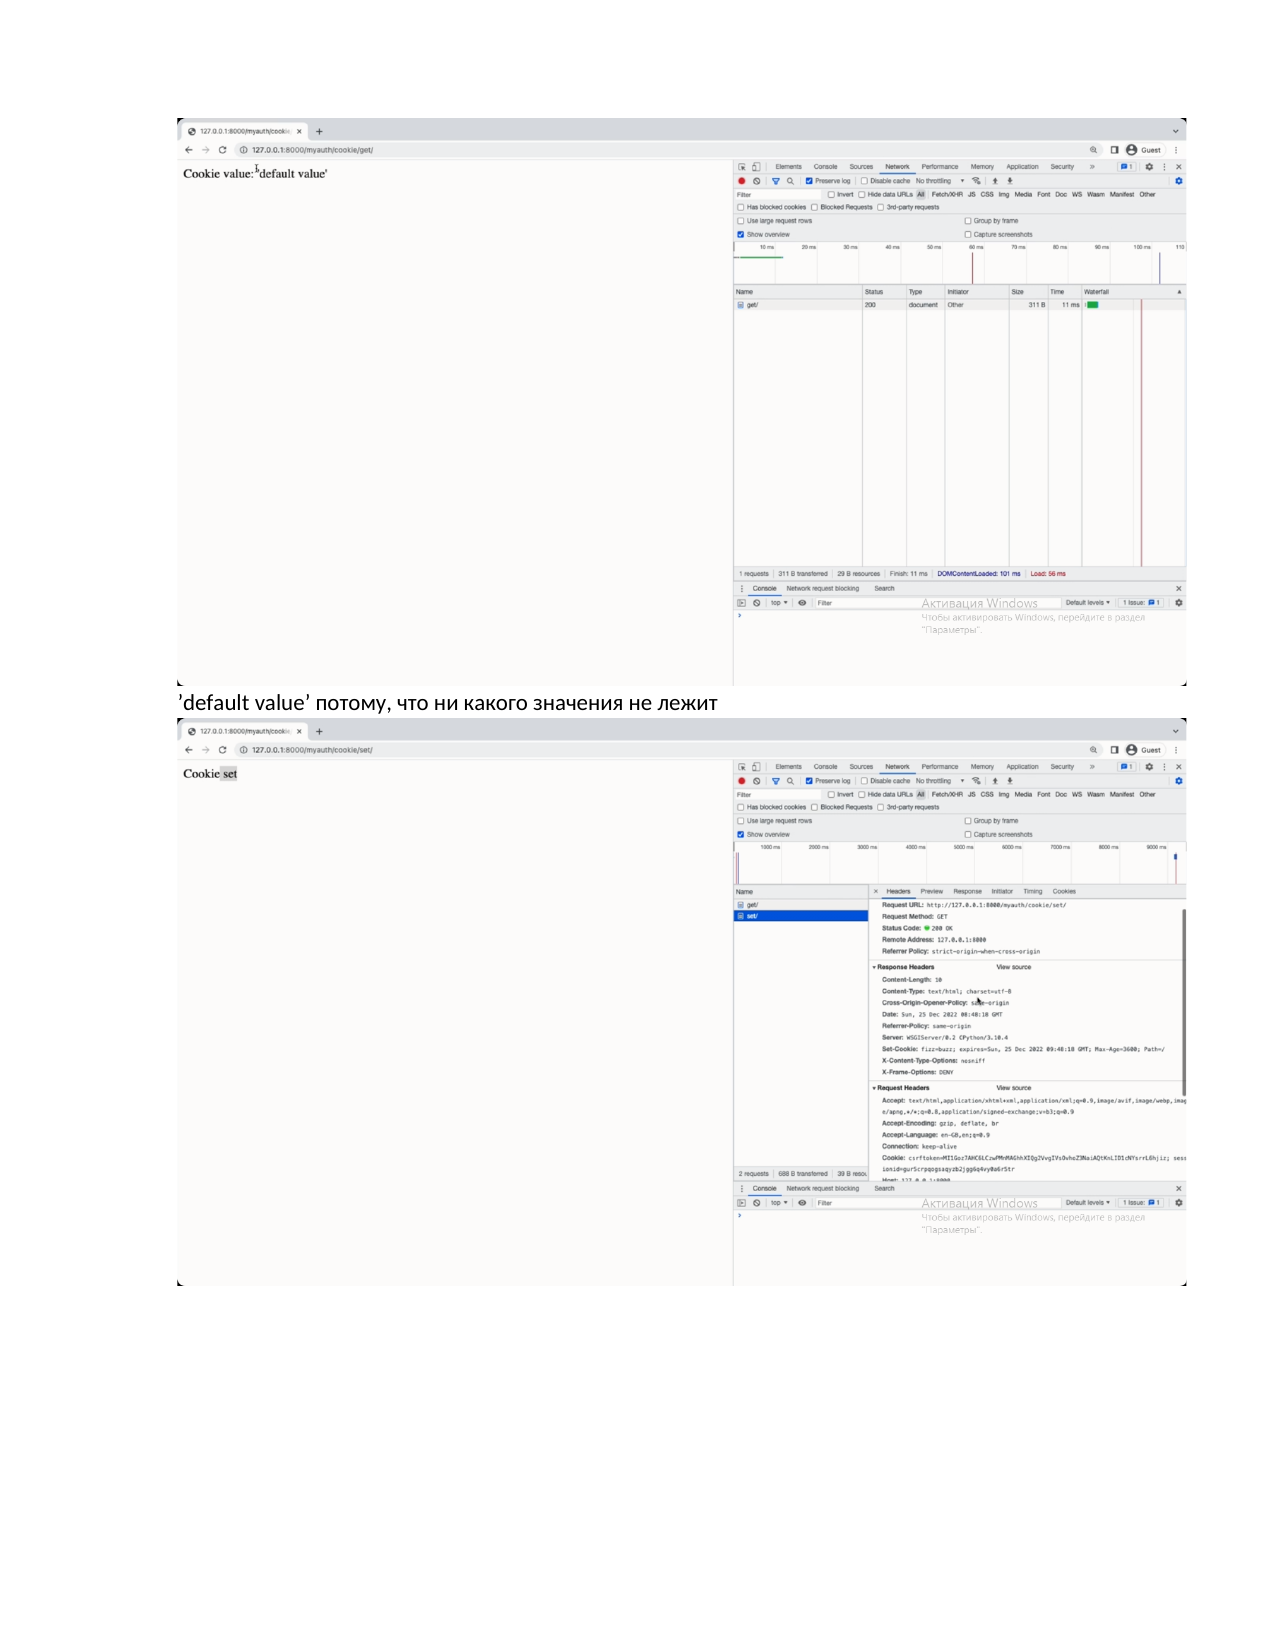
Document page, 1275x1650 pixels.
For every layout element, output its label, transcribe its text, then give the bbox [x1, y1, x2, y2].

text Добавляем view для чтения кукиСохраняем изменения и подключаем эти изменения в urls. Для этого импортируем их из views и указываем путьСохраняем изменения и переходим в браузер’default value’ потому, что ни какого значения не лежитв панели разработчика мы видим fizz=buzz и время когда оно сгорает. Мы поставили обратный отсчёт и эти данные пришли в браузер. Теперь если перейти опять на /get, то получим ‘buzz’в панели видим токен для безопасности, также id сессии и fizz=buzz. [177, 686, 1186, 718]
picture [177, 118, 1187, 686]
picture [177, 718, 1187, 1286]
